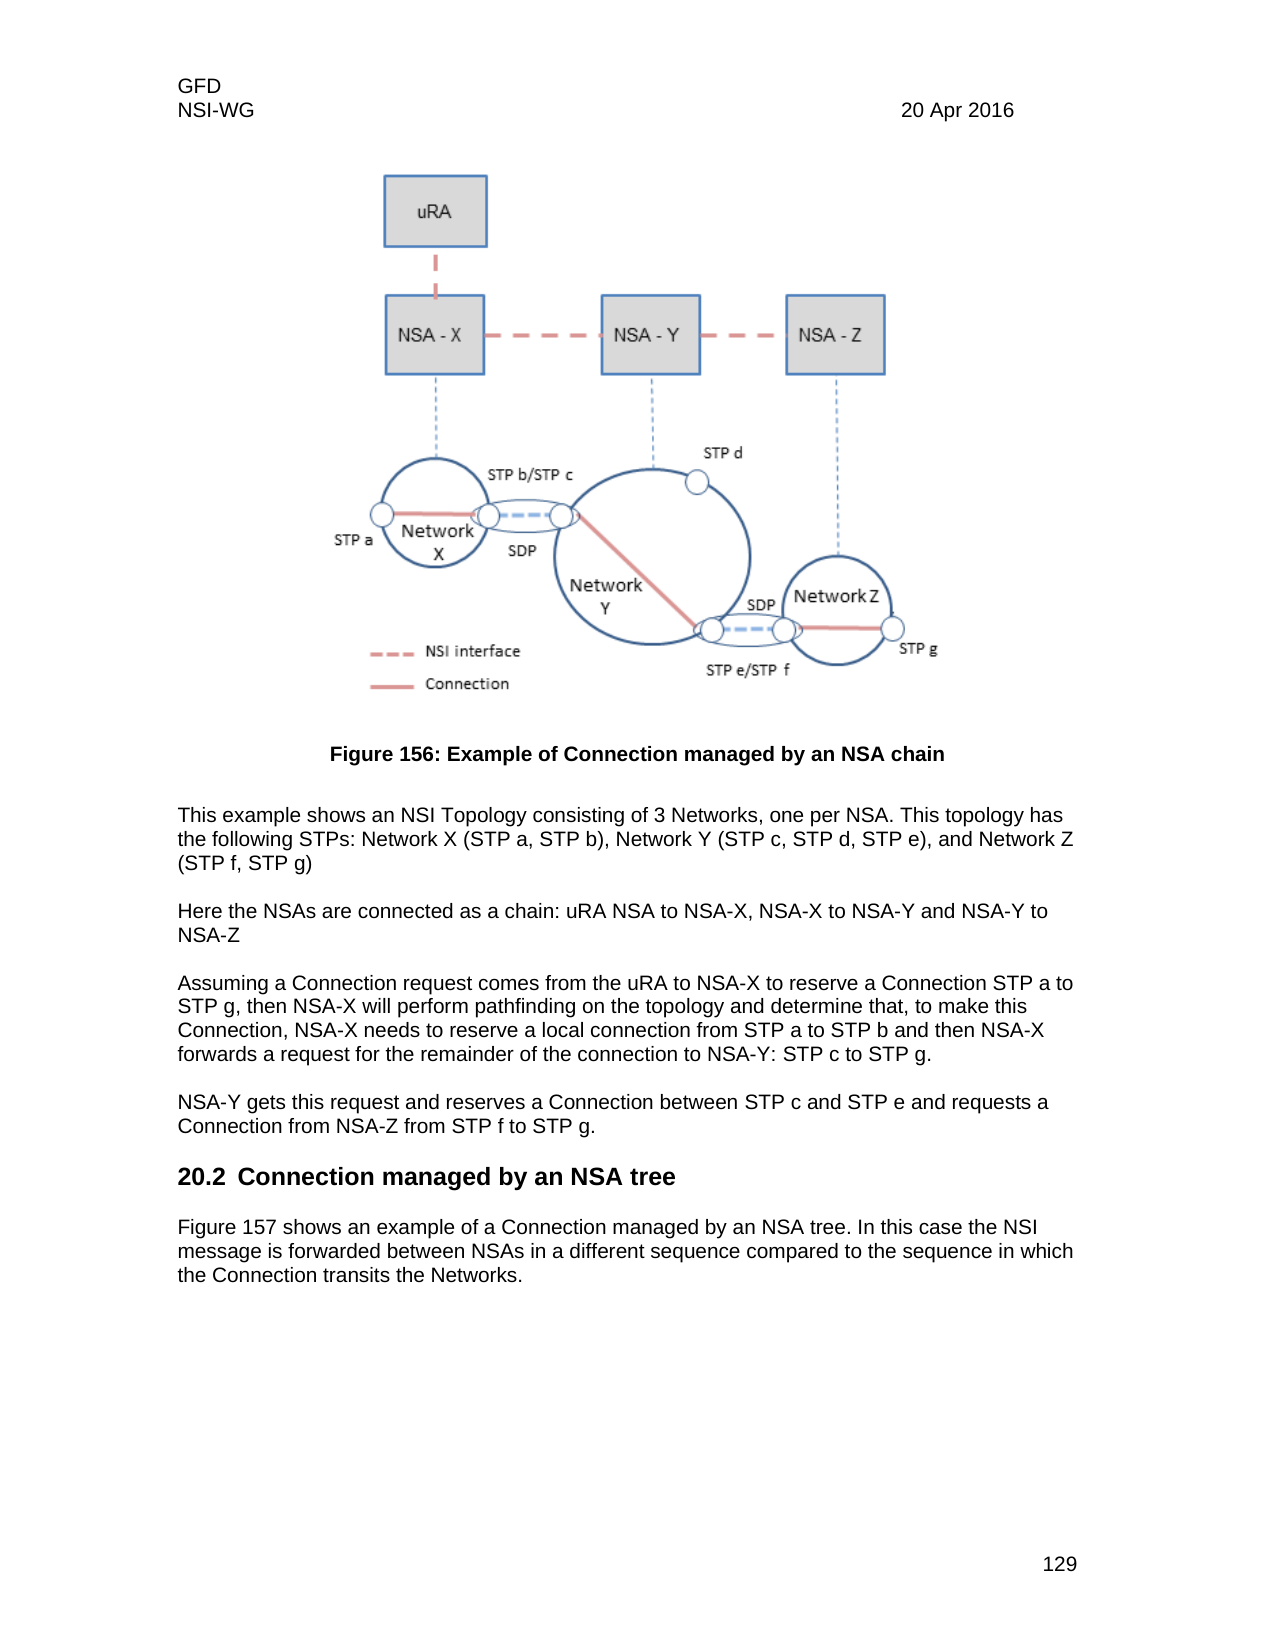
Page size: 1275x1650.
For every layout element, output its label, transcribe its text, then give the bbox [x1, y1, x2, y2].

subtitle Connection managed by an NSA tree [177, 1162, 1098, 1191]
text NSA-Y gets this request and reserves a Connection between STP c and STP e and requests a Connection from NSA-Z from STP f to STP g. [177, 1090, 1098, 1138]
text Here the NSAs are connected as a chain: uRA NSA to NSA-X, NSA-X to NSA-Y and NSA-Y to NSA-Z [177, 898, 1098, 946]
picture [298, 150, 977, 730]
text Assuming a Connection request comes from the uRA to NSA-X to reserve a Connection STP a to STP g, then NSA-X will perform pathfinding on the topology and determine that, to make this Connection, NSA-X needs to reserve a local connection from STP a to STP b and then NSA-X forwards a request for the remainder of the connection to NSA-Y: STP c to STP g. [177, 970, 1098, 1066]
text This example shows an NSI Topology consisting of 3 Networks, one per NSA. This topology has the following STPs: Network X (STP a, STP b), Network Y (STP c, STP d, STP e), and Network Z (STP f, STP g) [177, 803, 1098, 874]
